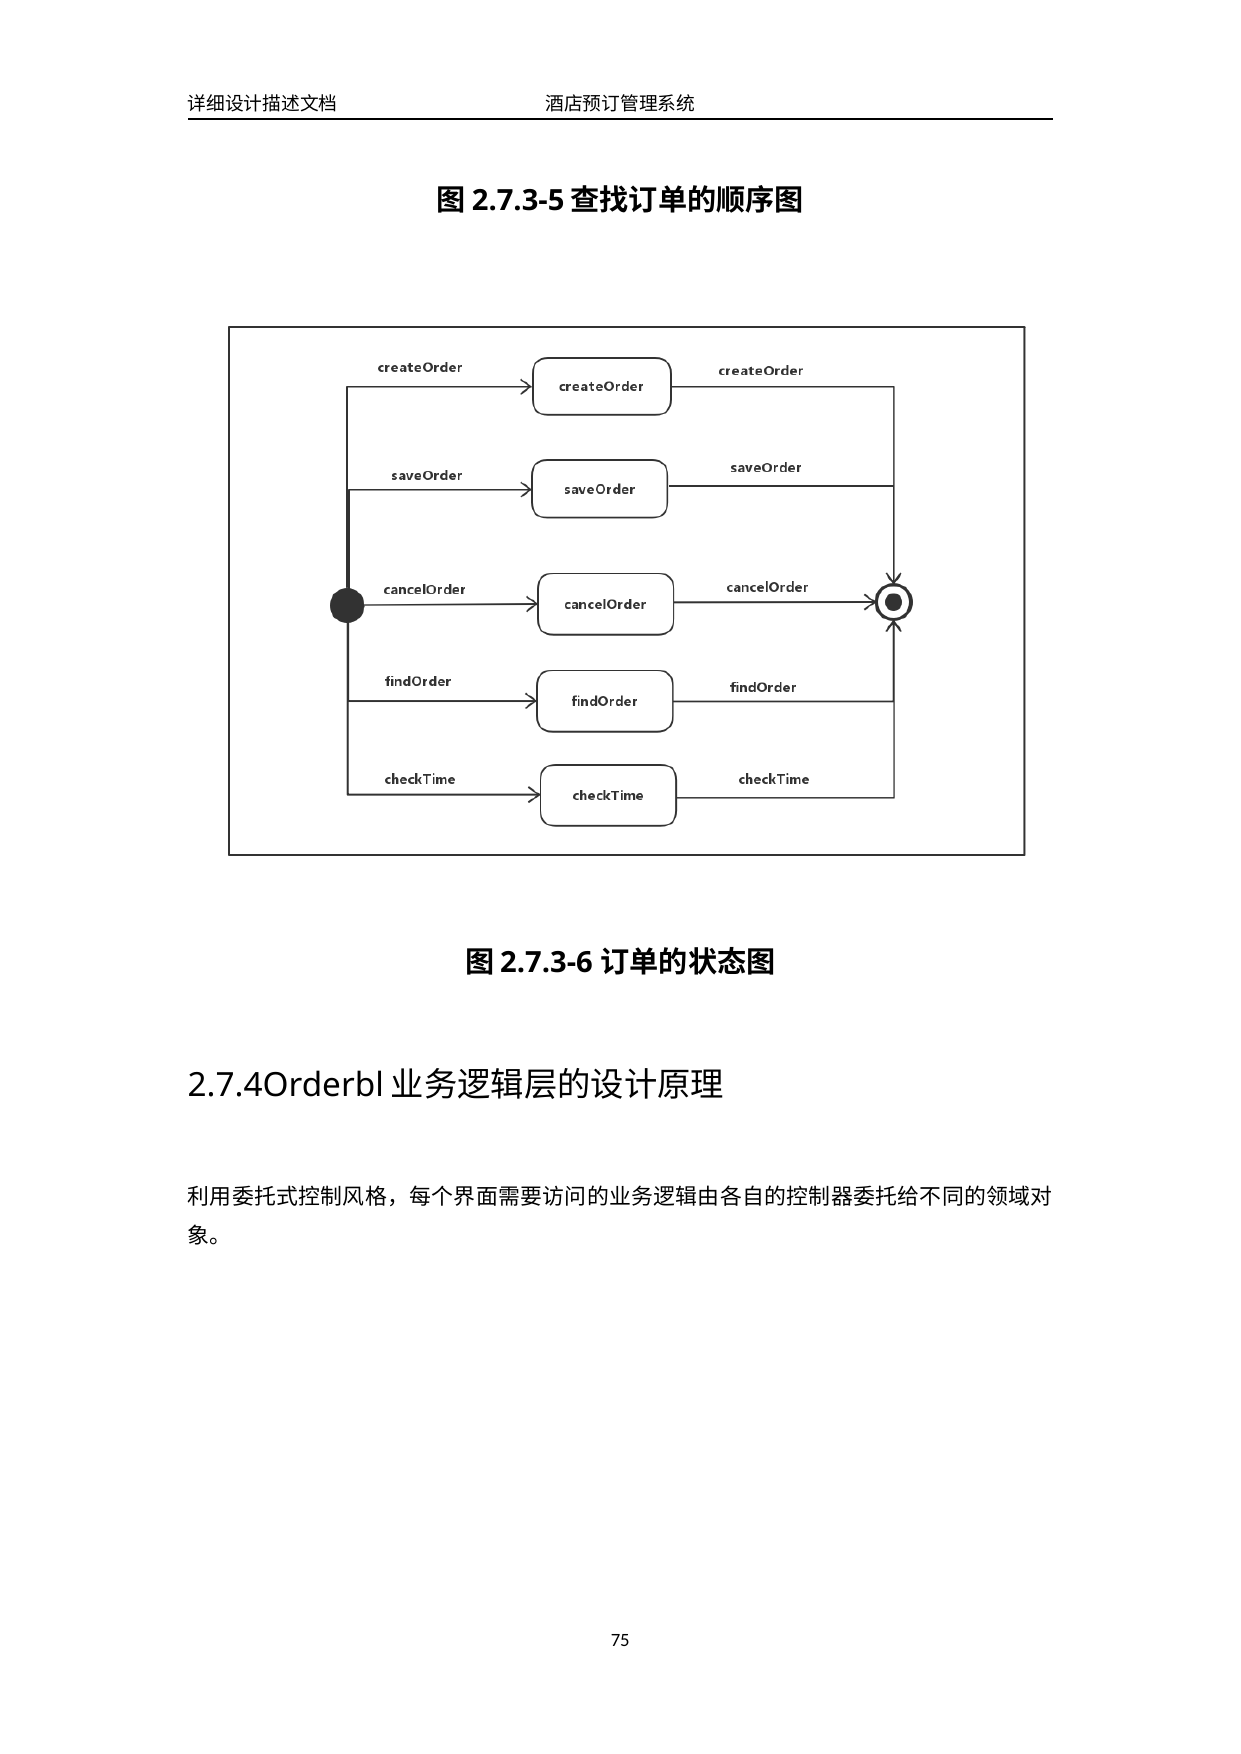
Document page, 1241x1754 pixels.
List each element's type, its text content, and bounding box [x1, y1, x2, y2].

subtitle 图2.7.3-5查找订单的顺序图 [187, 164, 1053, 232]
text 利用委托式控制风格，每个界面需要访问的业务逻辑由各自的控制器委托给不同的领域对象。 [187, 1178, 1053, 1251]
subtitle 图2.7.3-6 订单的状态图 [187, 926, 1053, 994]
picture [187, 285, 1052, 882]
subtitle 2.7.4Orderbl业务逻辑层的设计原理 [187, 1048, 1053, 1116]
